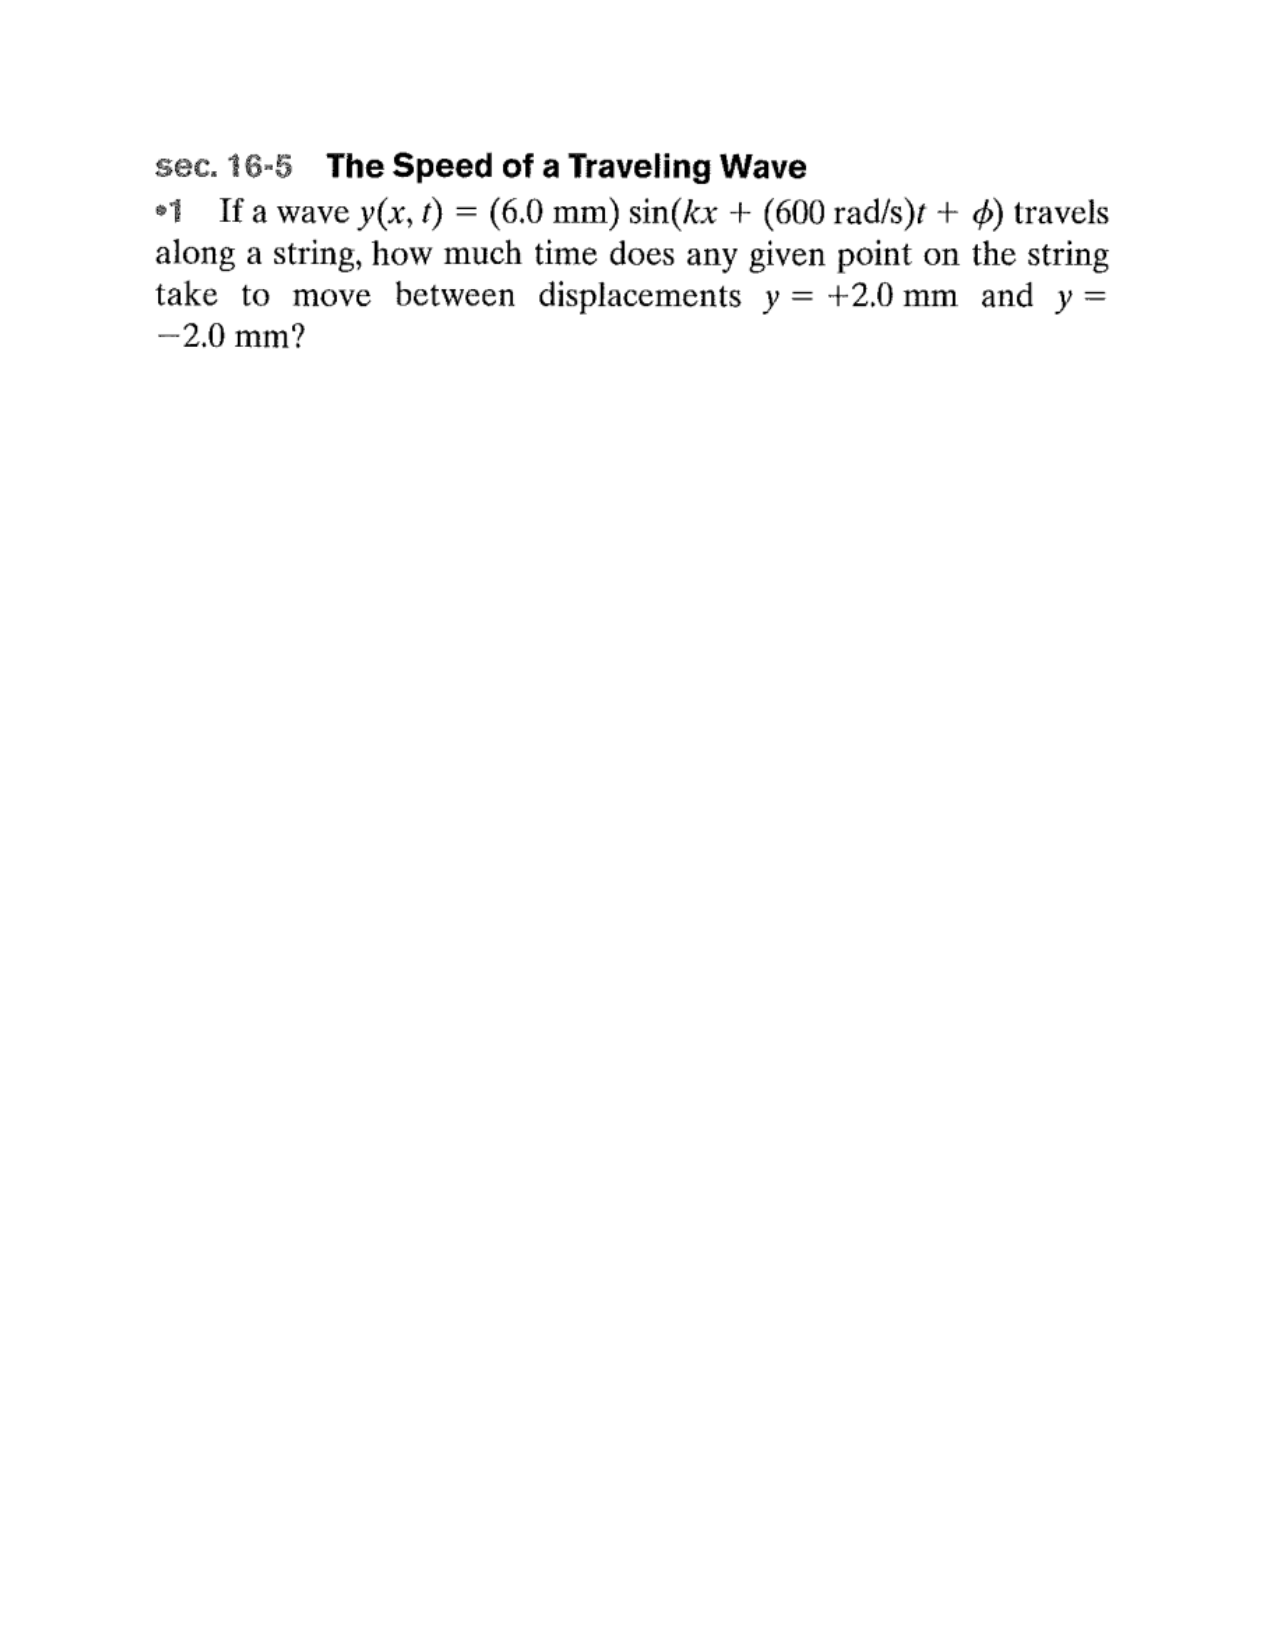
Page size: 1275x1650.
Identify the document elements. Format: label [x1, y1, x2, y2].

picture [150, 150, 1125, 354]
